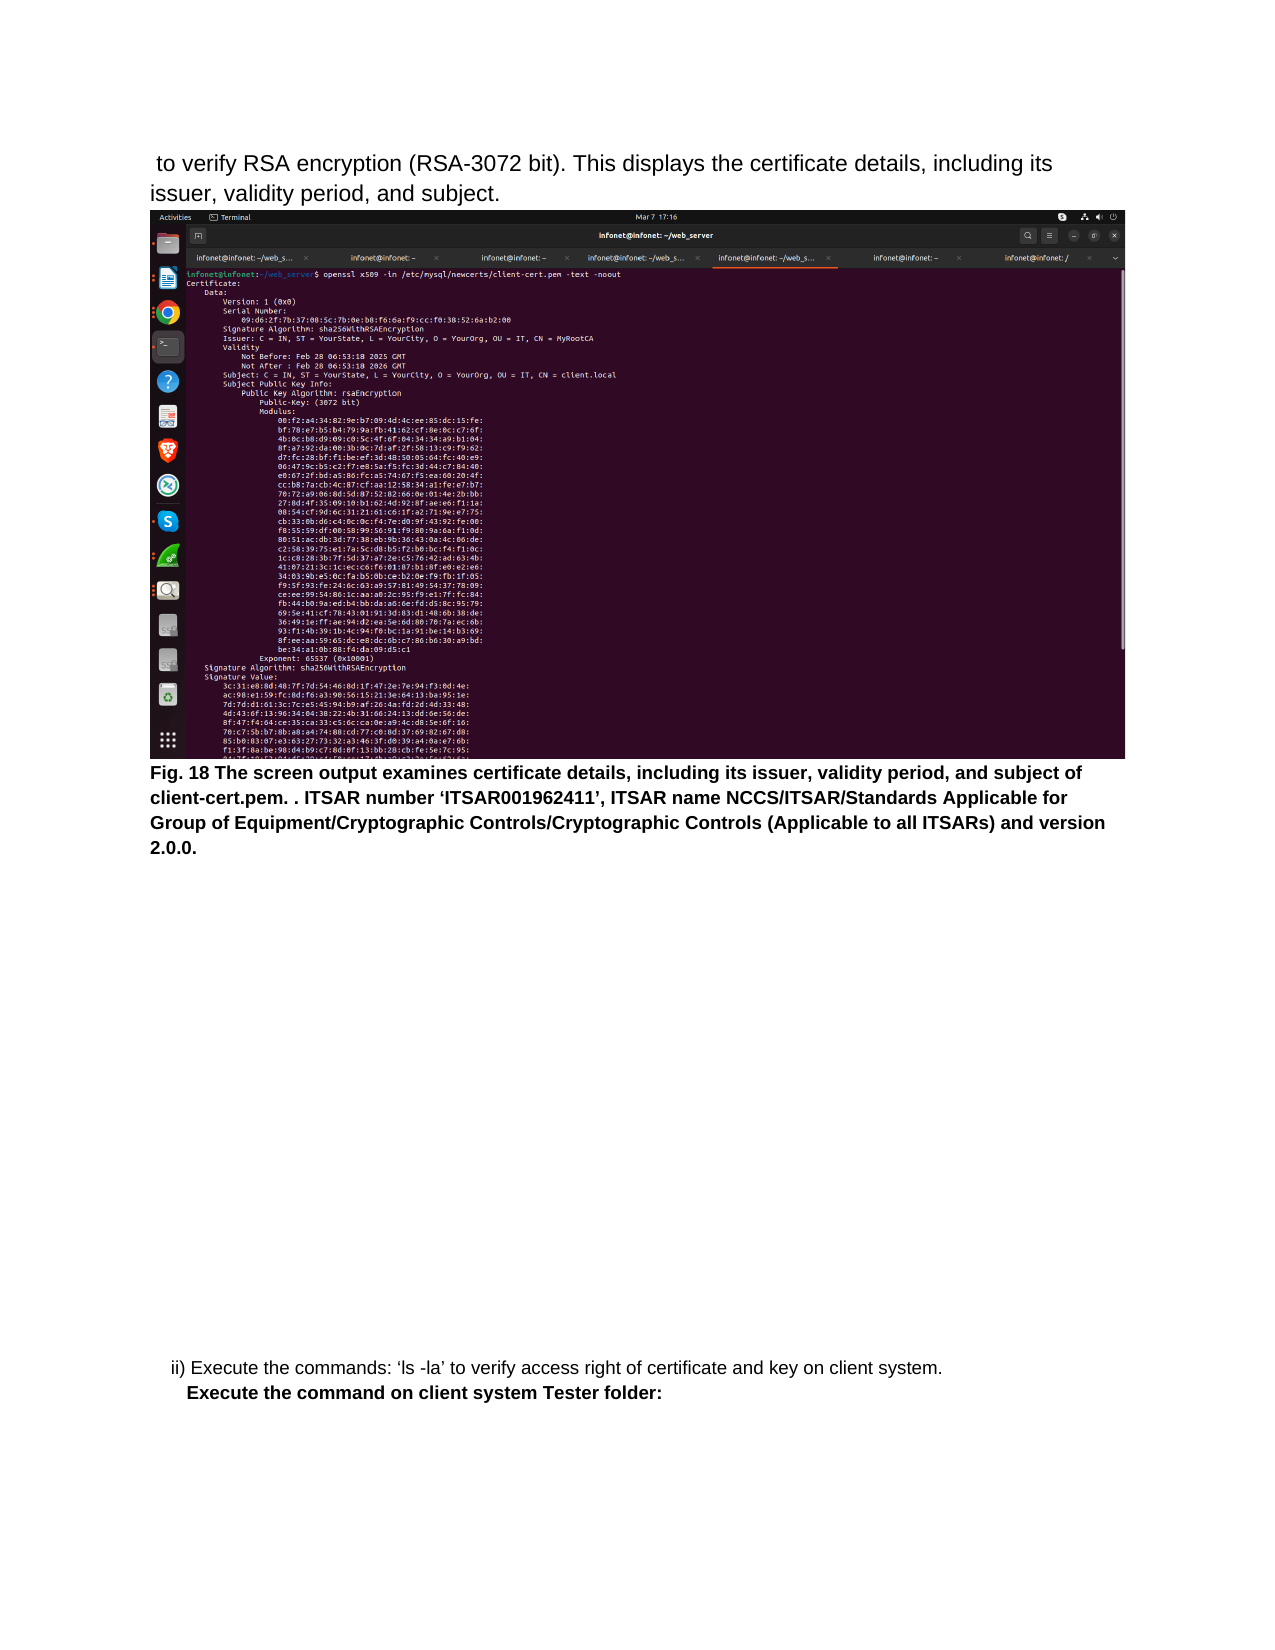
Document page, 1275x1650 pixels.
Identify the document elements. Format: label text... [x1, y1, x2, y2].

picture [150, 210, 1125, 759]
text ii) Execute the commands: ‘ls -la’ to verify access right of certificate and key on client system. [150, 1357, 1125, 1379]
text to verify RSA encryption (RSA-3072 bit). This displays the certificate details, including its issuer, validity period, and subject. [150, 150, 1125, 207]
text Fig. 18 The screen output examines certificate details, including its issuer, validity period, and subject of client-cert.pem. . ITSAR number ‘ITSAR001962411’, ITSAR name NCCS/ITSAR/Standards Applicable for Group of Equipment/Cryptographic Controls/Cryptographic Controls (Applicable to all ITSARs) and version 2.0.0. [150, 762, 1125, 858]
text Execute the command on client system Tester folder: [150, 1382, 1125, 1403]
